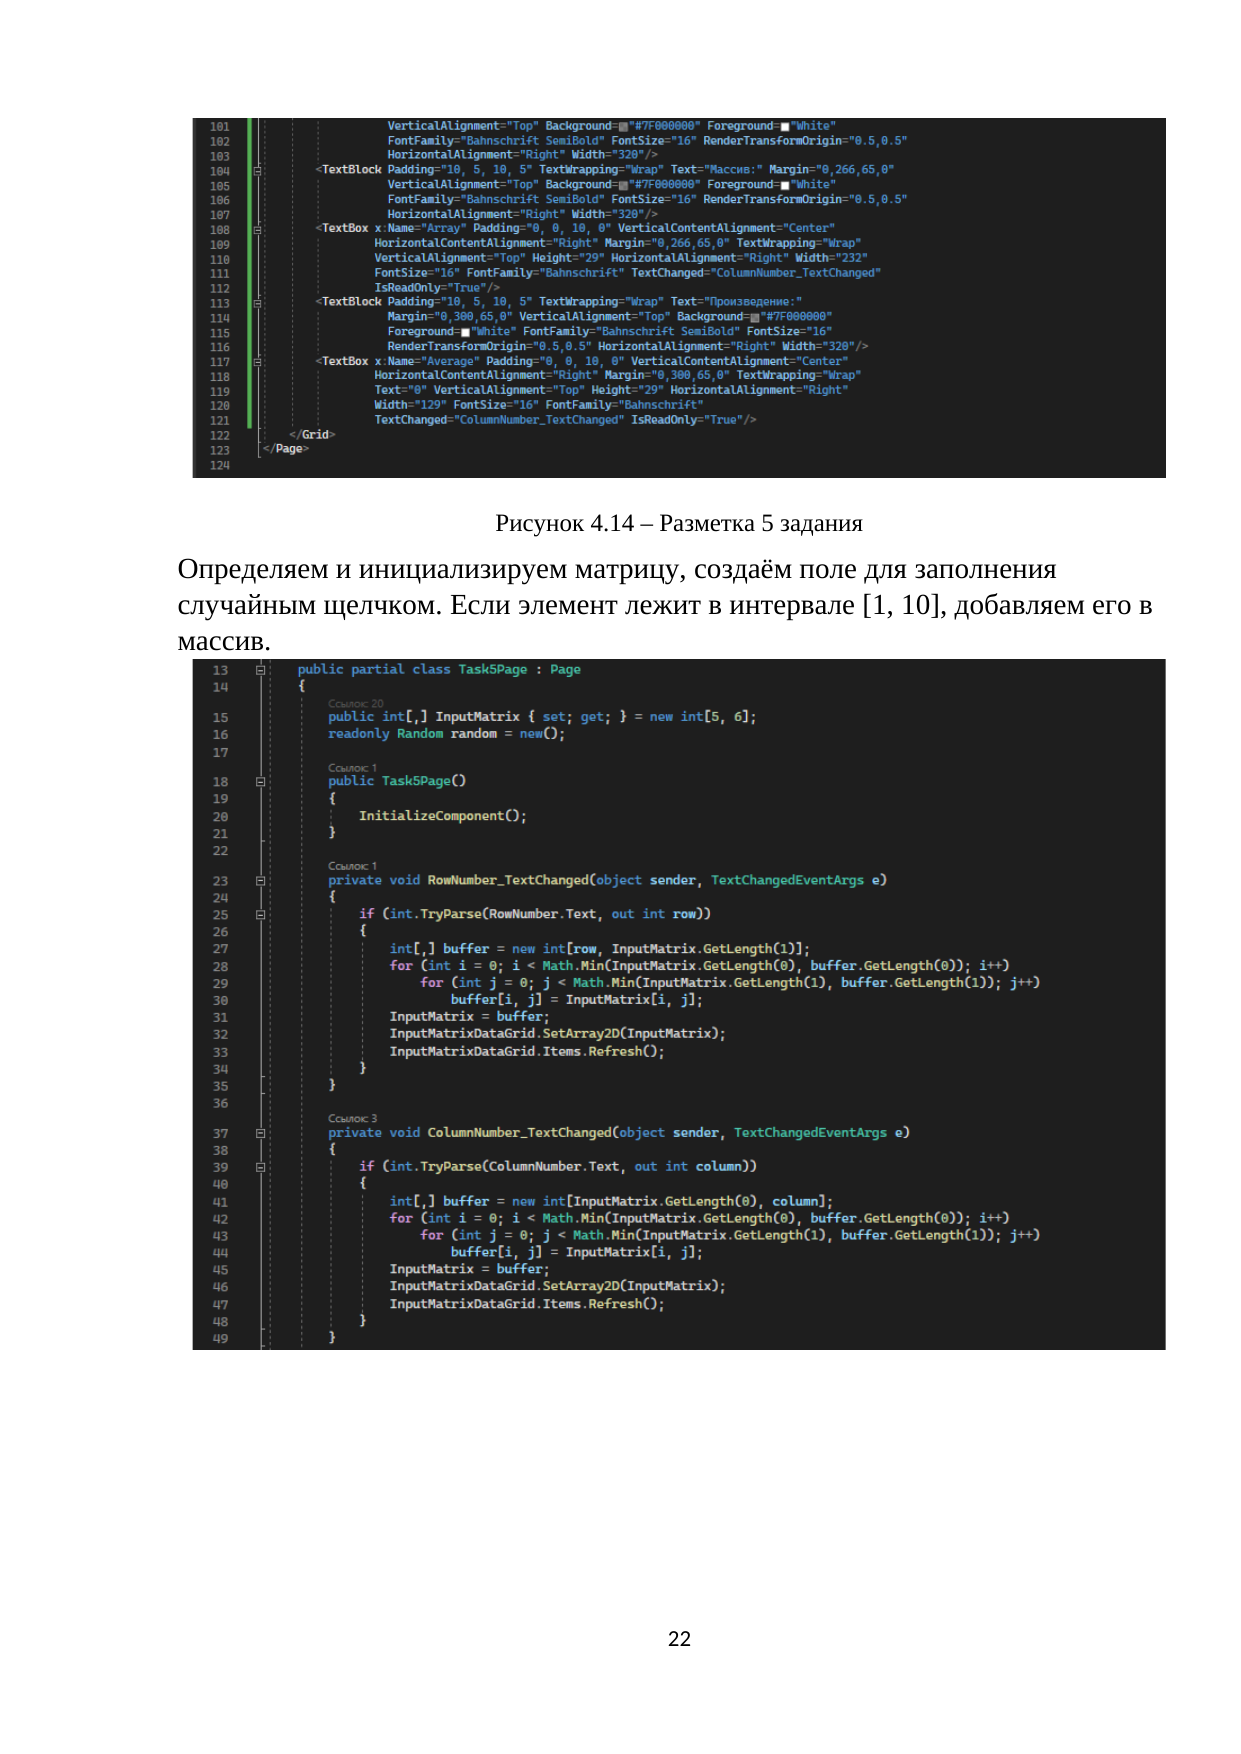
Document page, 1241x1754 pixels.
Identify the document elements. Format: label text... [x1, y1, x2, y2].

text Рисунок 4.14 – Разметка 5 задания [177, 508, 1181, 537]
picture [192, 659, 1166, 1350]
picture [192, 118, 1166, 478]
text Определяем и инициализируем матрицу, создаём поле для заполнения случайным щелчком. Если элемент лежит в интервале [1, 10], добавляем его в массив. [177, 551, 1181, 657]
